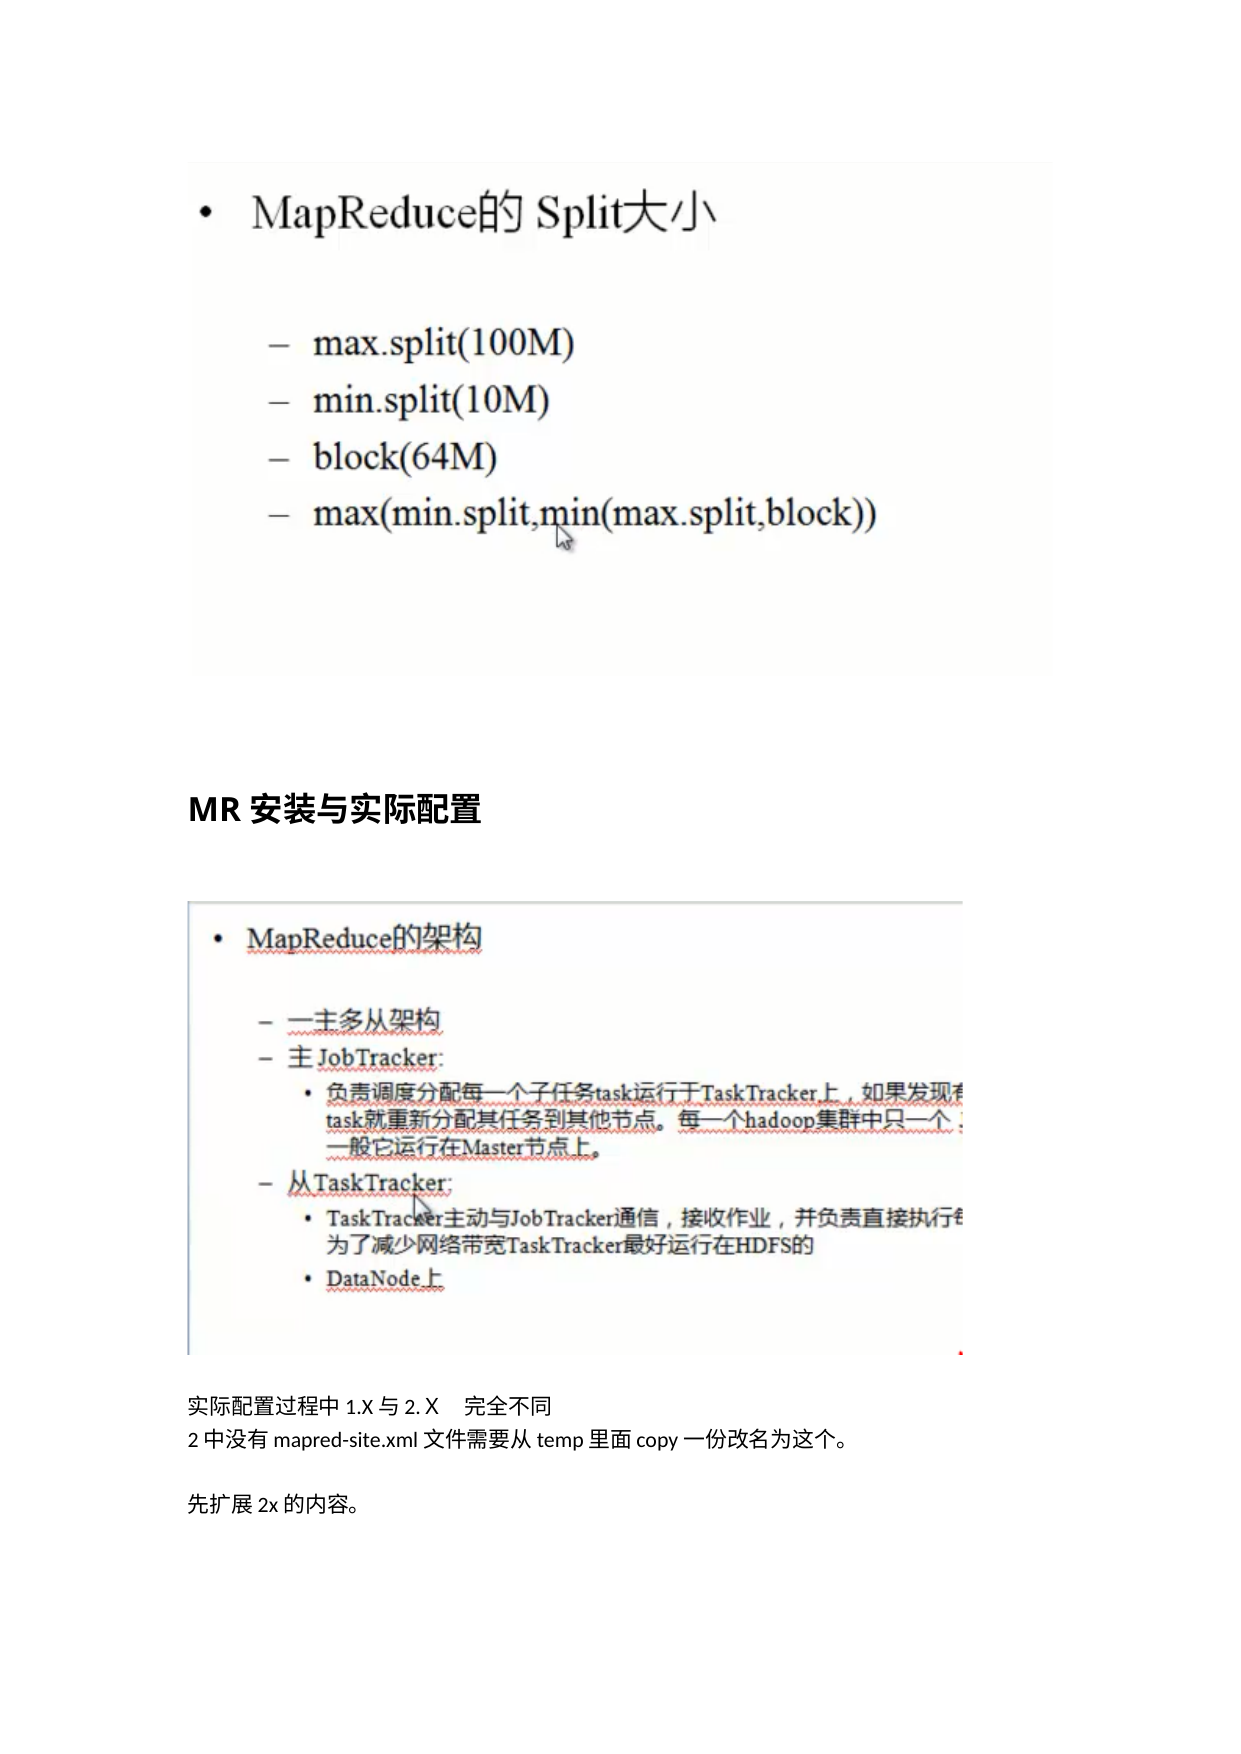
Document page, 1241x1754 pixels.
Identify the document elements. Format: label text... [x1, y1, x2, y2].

picture [187, 901, 963, 1355]
text 2中没有mapred-site.xml 文件需要从temp里面copy 一份改名为这个。 [187, 1421, 1053, 1454]
picture [187, 162, 1053, 676]
subtitle MR 安装与实际配置 [187, 774, 1053, 839]
text 先扩展2x 的内容。 [187, 1486, 1053, 1519]
text 实际配置过程中1.X 与2.Ｘ 完全不同 [187, 1389, 1053, 1421]
